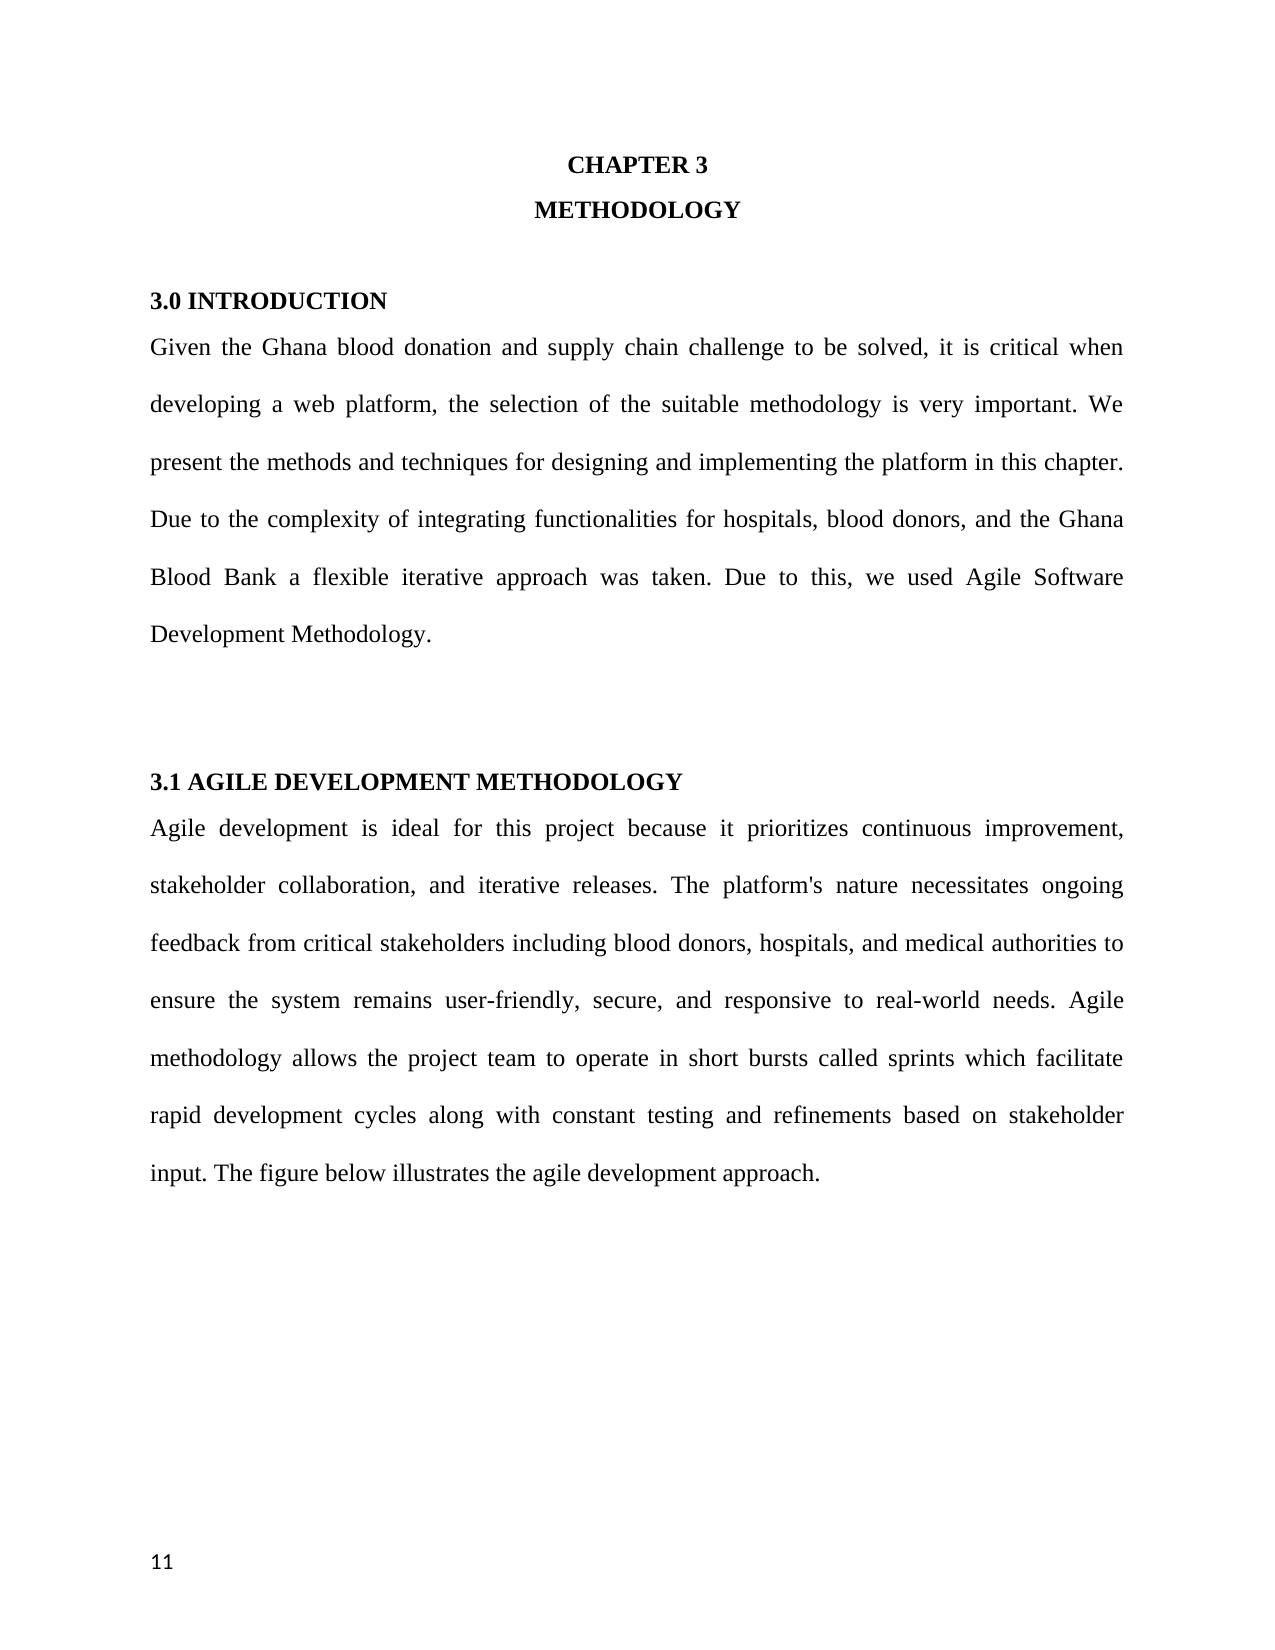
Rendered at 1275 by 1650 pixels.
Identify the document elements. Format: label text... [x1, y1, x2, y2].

text Agile development is ideal for this project because it prioritizes continuous improvement, stakeholder collaboration, and iterative releases. The platform's nature necessitates ongoing feedback from critical stakeholders including blood donors, hospitals, and medical authorities to ensure the system remains user-friendly, secure, and responsive to real-world needs. Agile methodology allows the project team to operate in short bursts called sprints which facilitate rapid development cycles along with constant testing and refinements based on stakeholder input. The figure below illustrates the agile development approach. [150, 813, 1125, 1187]
text Given the Ghana blood donation and supply chain challenge to be solved, it is critical when developing a web platform, the selection of the suitable methodology is very important. We present the methods and techniques for designing and implementing the platform in this chapter. Due to the complexity of integrating functionalities for hospitals, blood donors, and the Ghana Blood Bank a flexible iterative approach was taken. Due to this, we used Agile Software Development Methodology. [150, 332, 1125, 648]
text METHODOLOGY [150, 195, 1125, 224]
text 3.1 AGILE DEVELOPMENT METHODOLOGY [150, 767, 1125, 796]
text CHAPTER 3 [150, 150, 1125, 179]
text 3.0 INTRODUCTION [150, 286, 1125, 315]
